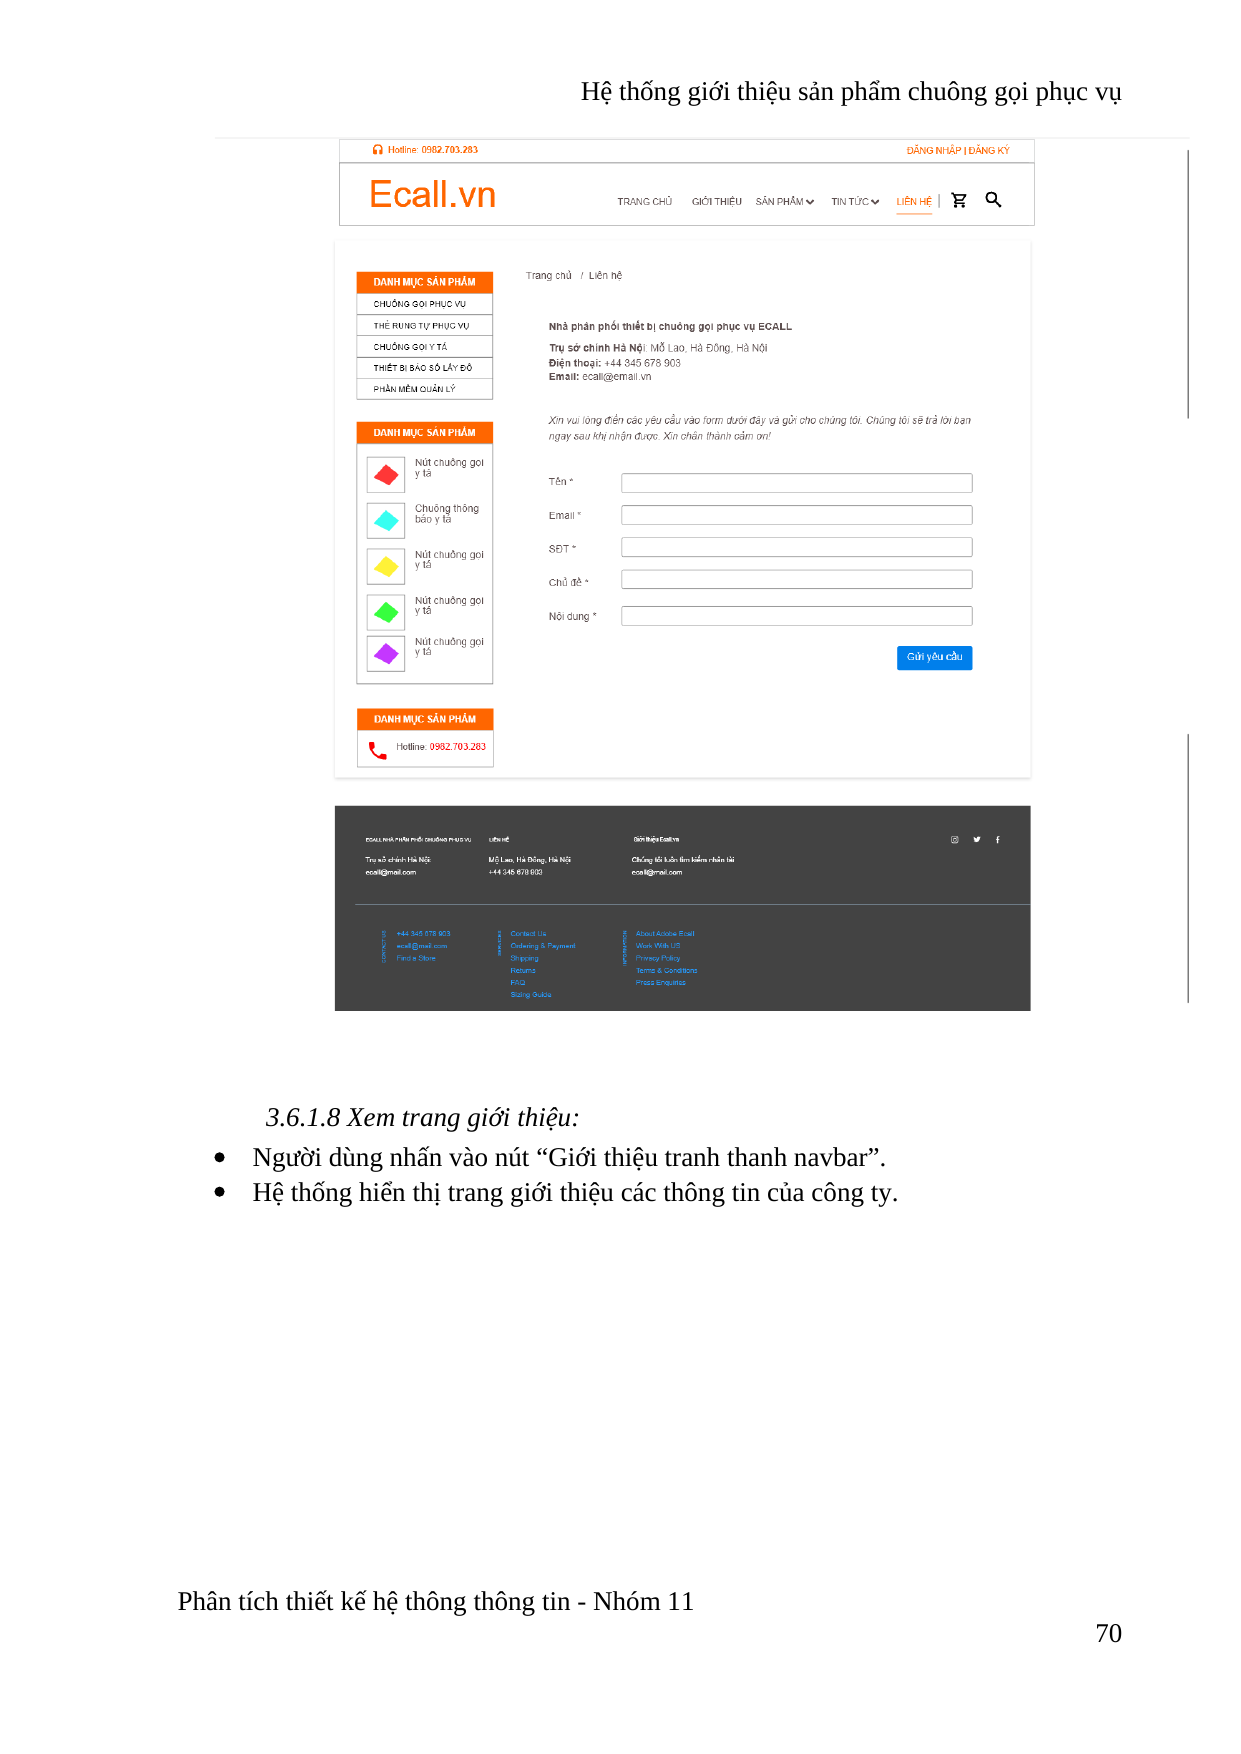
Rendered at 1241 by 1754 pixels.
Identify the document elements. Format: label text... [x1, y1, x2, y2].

list Hệ thống hiển thị trang giới thiệu các thông tin của công ty. [215, 1176, 1122, 1207]
subtitle 3.6.1.8 Xem trang giới thiệu: [177, 1101, 1122, 1132]
list Người dùng nhấn vào nút “Giới thiệu tranh thanh navbar”. [215, 1142, 1122, 1173]
picture [214, 137, 1190, 1011]
